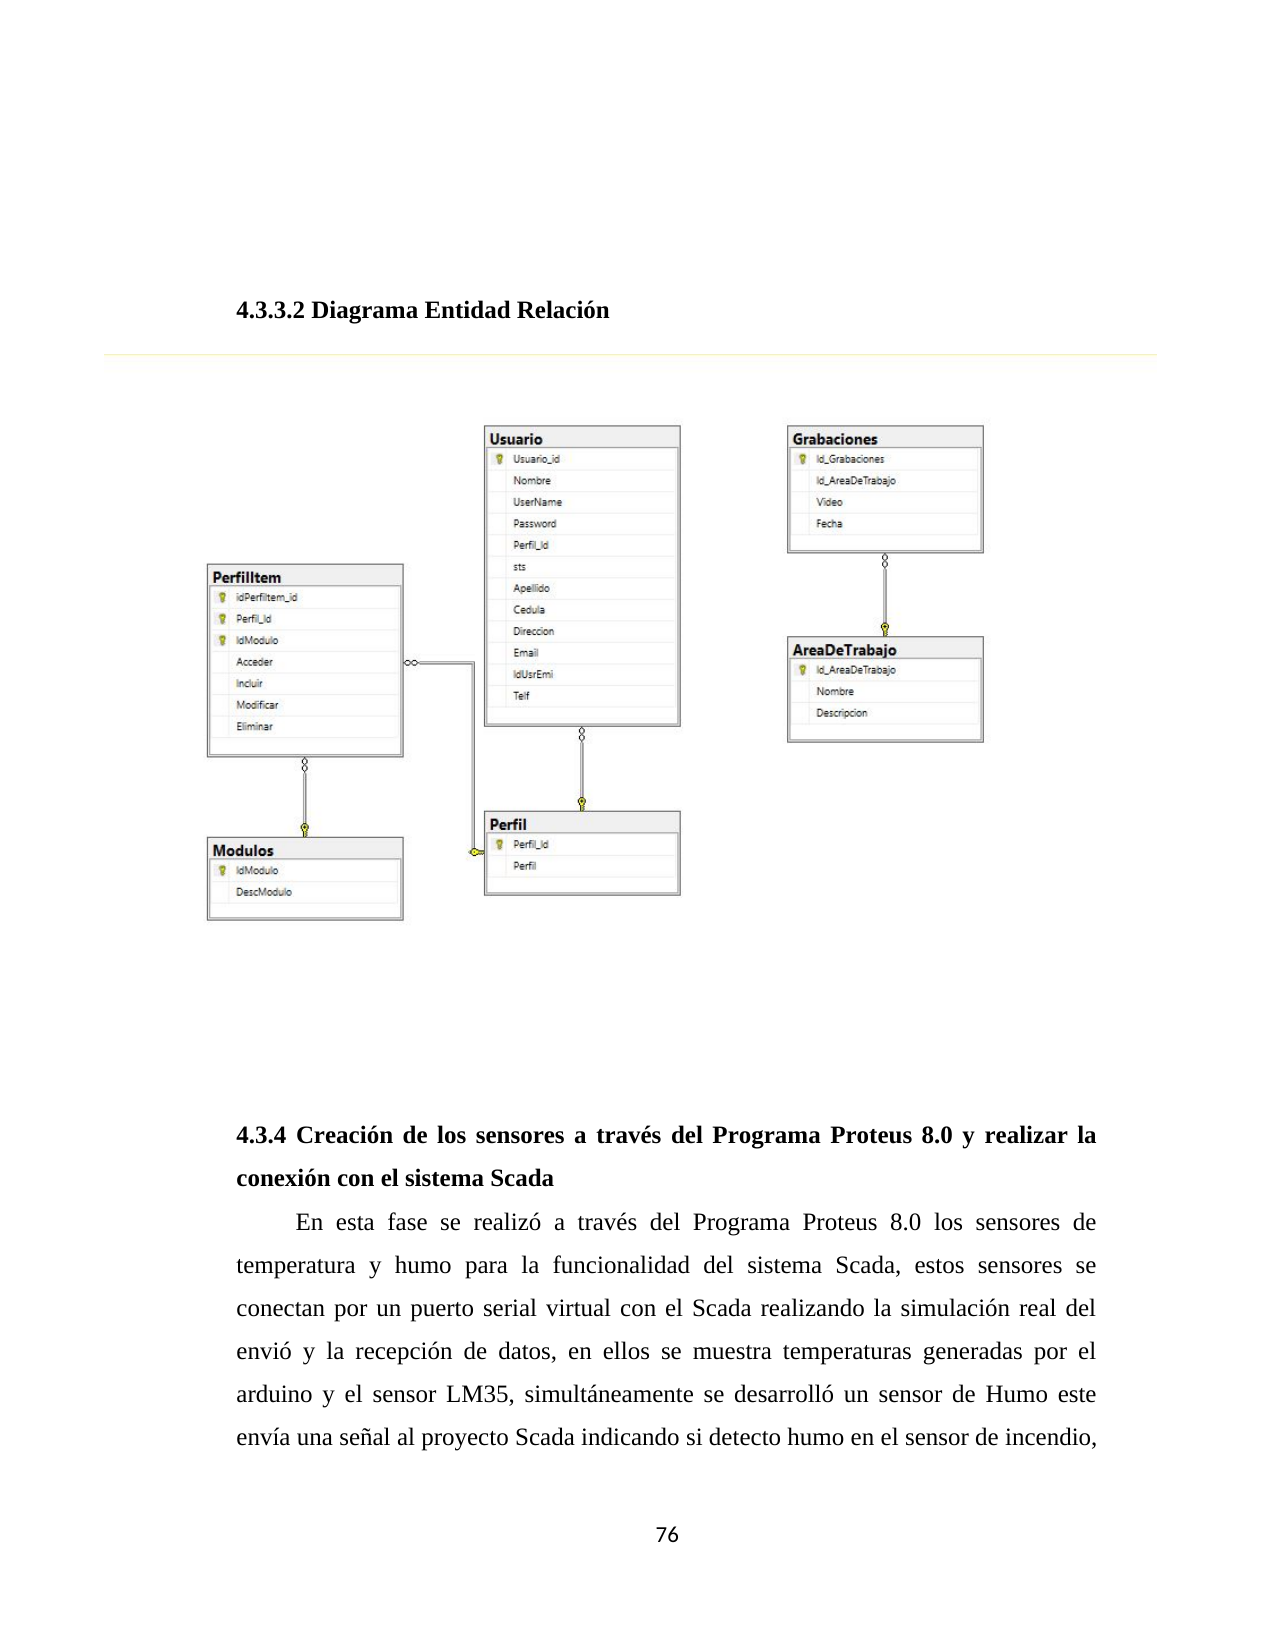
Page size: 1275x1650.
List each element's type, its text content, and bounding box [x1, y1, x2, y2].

text 4.3.4 Creación de los sensores a través del Programa Proteus 8.0 y realizar la conexión con el sistema Scada [236, 1120, 1098, 1192]
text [236, 1207, 1098, 1451]
picture [104, 354, 1157, 974]
list Diagrama Entidad Relación [236, 295, 1098, 324]
